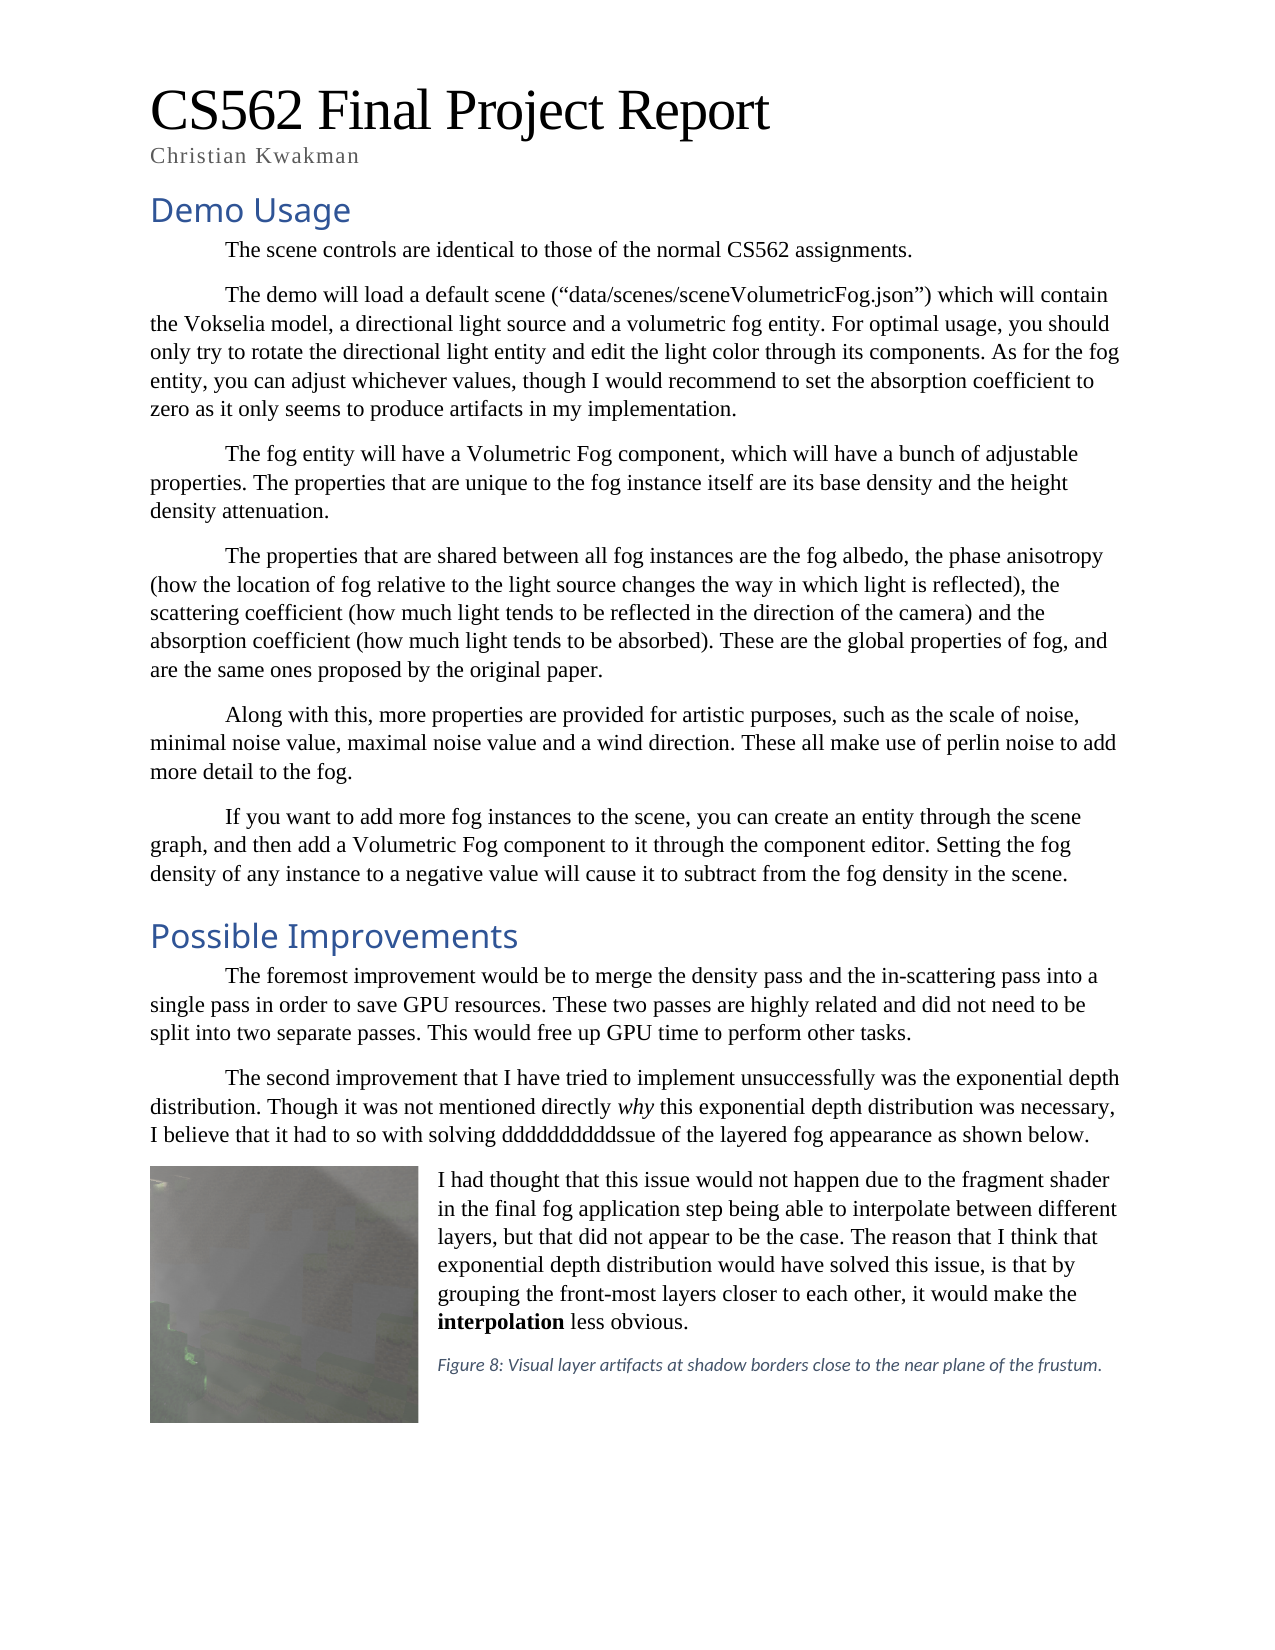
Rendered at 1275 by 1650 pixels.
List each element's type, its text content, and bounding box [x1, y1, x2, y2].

text The second improvement that I have tried to implement unsuccessfully was the exponential depth distribution. Though it was not mentioned directly why this exponential depth distribution was necessary, I believe that it had to so with solving ddddddddddssue of the layered fog appearance as shown below. [150, 1064, 1125, 1147]
text Along with this, more properties are provided for artistic purposes, such as the scale of noise, minimal noise value, maximal noise value and a wind direction. These all make use of perlin noise to add more detail to the fog. [150, 701, 1125, 784]
text If you want to add more fog instances to the scene, you can create an entity through the scene graph, and then add a Volumetric Fog component to it through the component editor. Setting the fog density of any instance to a negative value will cause it to subtract from the fog density in the scene. [150, 803, 1125, 886]
text The properties that are shared between all fog instances are the fog albedo, the phase anisotropy (how the location of fog relative to the light source changes the way in which light is reflected), the scattering coefficient (how much light tends to be reflected in the direction of the camera) and the absorption coefficient (how much light tends to be absorbed). These are the global properties of fog, and are the same ones proposed by the original paper. [150, 542, 1125, 682]
text The demo will load a default scene (“data/scenes/sceneVolumetricFog.json”) which will contain the Vokselia model, a directional light source and a volumetric fog entity. For optimal usage, you should only try to rotate the directional light entity and edit the light color through its components. As for the fog entity, you can adjust whichever values, though I would recommend to set the absorption coefficient to zero as it only seems to produce artifacts in my implementation. [150, 281, 1125, 421]
text I had thought that this issue would not happen due to the fragment shader in the final fog application step being able to interpolate between different layers, but that did not appear to be the case. The reason that I think that exponential depth distribution would have solved this issue, is that by grouping the front-most layers closer to each other, it would make the interpolation less obvious. [419, 1166, 1125, 1335]
text The foremost improvement would be to merge the density pass and the in-scattering pass into a single pass in order to save GPU resources. These two passes are highly related and did not need to be split into two separate passes. This would free up GPU time to perform other tasks. [150, 962, 1125, 1046]
picture [150, 1166, 419, 1423]
text The fog entity will have a Volumetric Fog component, which will have a bunch of adjustable properties. The properties that are unique to the fog instance itself are its base density and the height density attenuation. [150, 440, 1125, 523]
subtitle Demo Usage [150, 187, 1125, 233]
text The scene controls are identical to those of the normal CS562 assignments. [150, 236, 1125, 262]
subtitle Possible Improvements [150, 913, 1125, 959]
